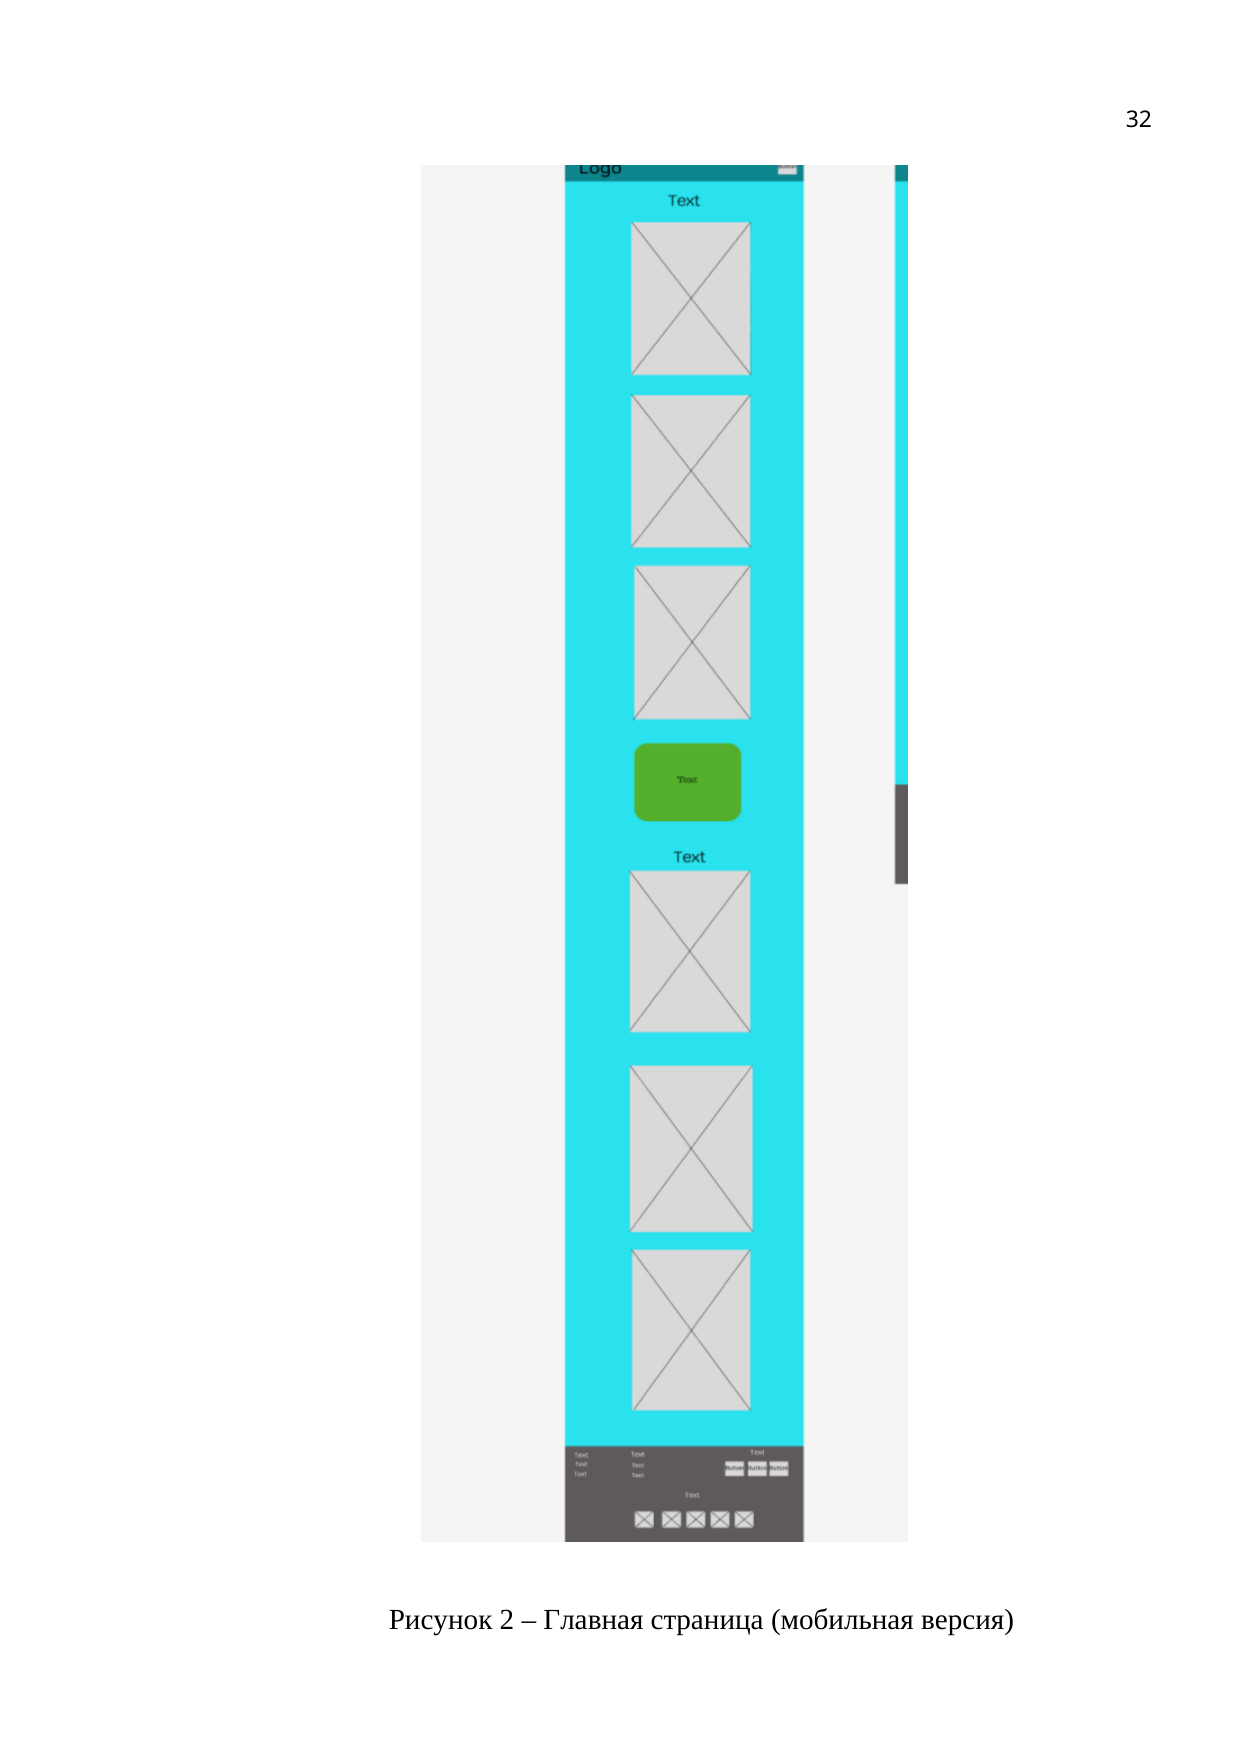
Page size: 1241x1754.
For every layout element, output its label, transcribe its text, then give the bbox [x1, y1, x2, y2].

picture [420, 165, 908, 1542]
text Рисунок 2 – Главная страница (мобильная версия) [177, 1602, 1152, 1636]
